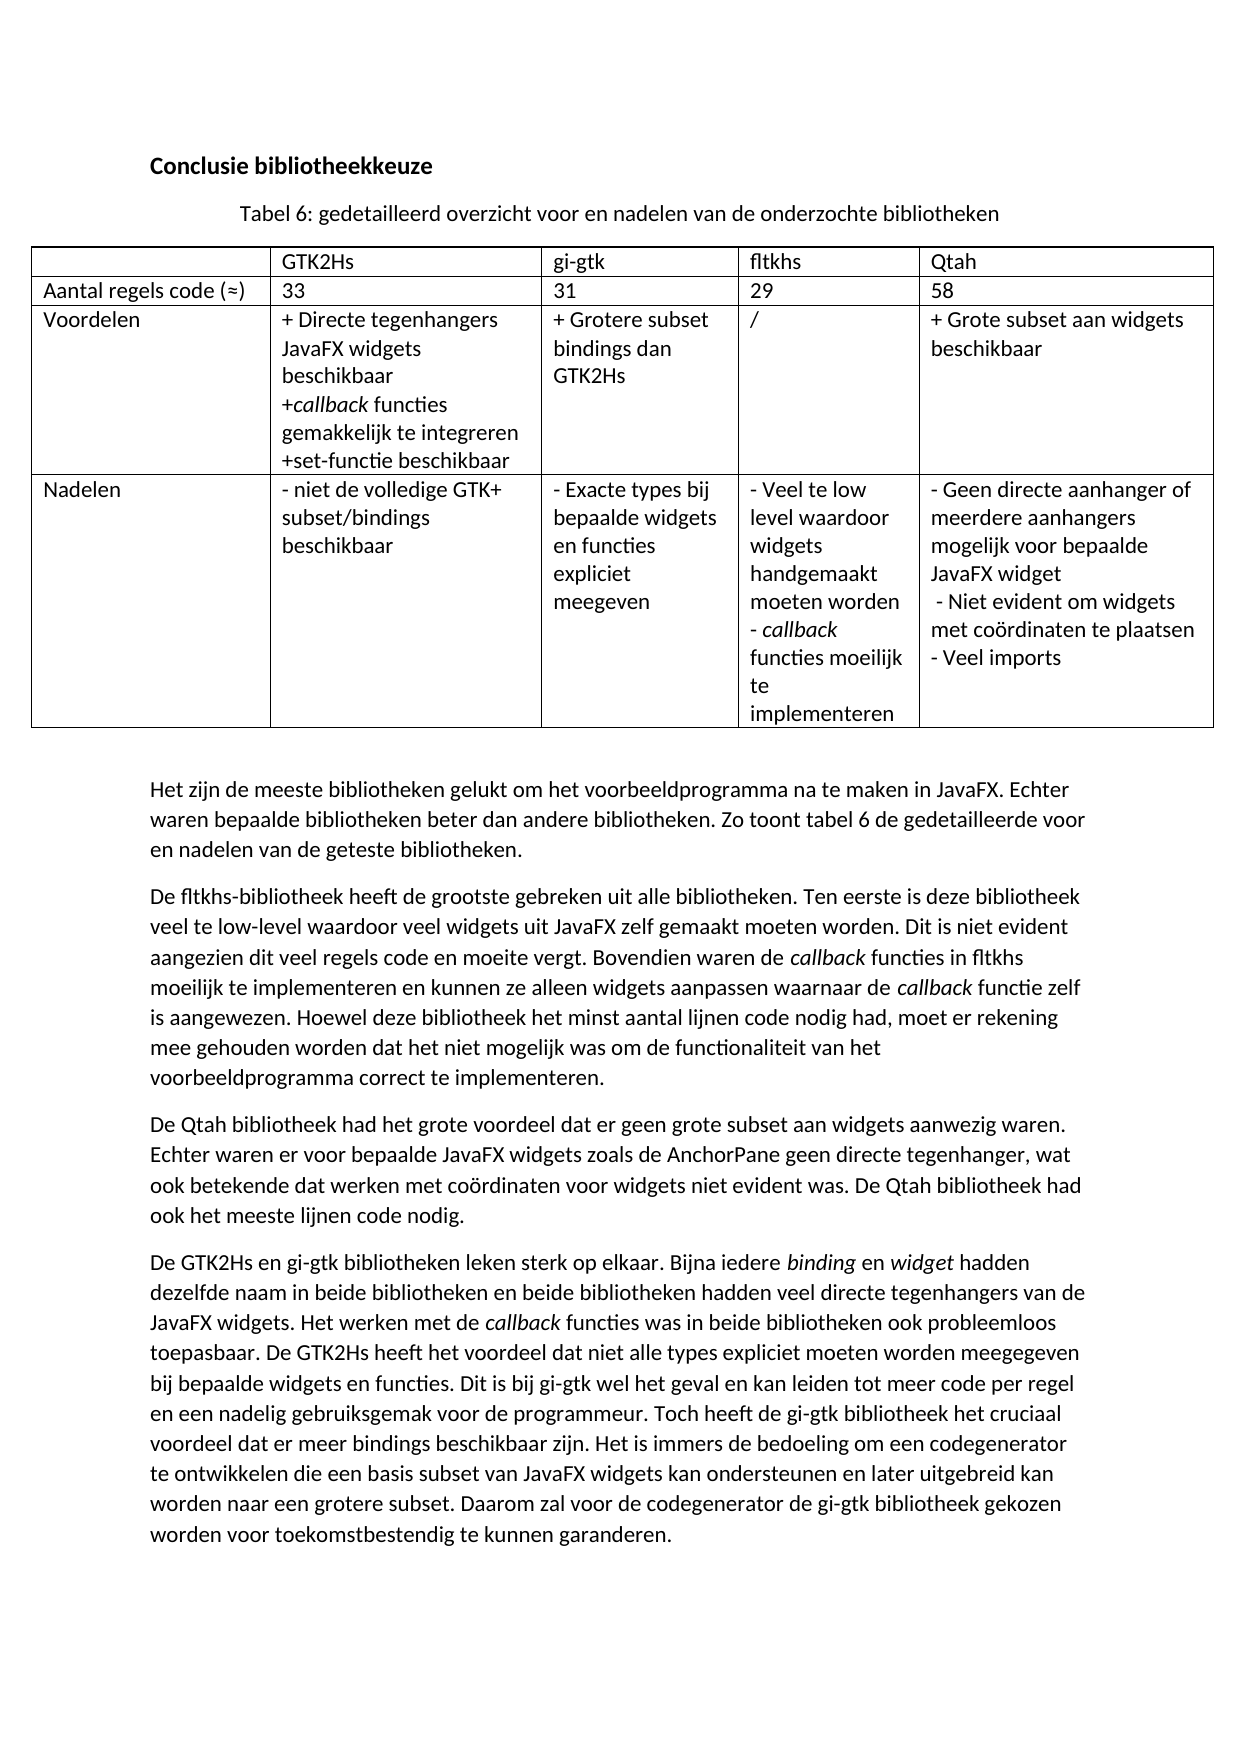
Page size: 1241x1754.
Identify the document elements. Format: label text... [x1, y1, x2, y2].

text Het zijn de meeste bibliotheken gelukt om het voorbeeldprogramma na te maken in JavaFX. Echter waren bepaalde bibliotheken beter dan andere bibliotheken. Zo toont tabel 6 de gedetailleerde voor en nadelen van de geteste bibliotheken. [150, 775, 1090, 863]
table_cell 58 [920, 277, 1213, 304]
table_cell 31 [542, 277, 738, 304]
table_cell 33 [271, 277, 541, 304]
table_cell - Veel te low level waardoor widgets handgemaakt moeten worden - callback functies moeilijk te implementeren [739, 475, 919, 727]
table_cell Nadelen [32, 475, 270, 727]
table_cell + Grotere subset bindings dan GTK2Hs [542, 306, 738, 474]
table_header fltkhs [739, 248, 919, 276]
text Conclusie bibliotheekkeuze [150, 150, 1090, 181]
text De fltkhs-bibliotheek heeft de grootste gebreken uit alle bibliotheken. Ten eerste is deze bibliotheek veel te low-level waardoor veel widgets uit JavaFX zelf gemaakt moeten worden. Dit is niet evident aangezien dit veel regels code en moeite vergt. Bovendien waren de callback functies in fltkhs moeilijk te implementeren en kunnen ze alleen widgets aanpassen waarnaar de callback functie zelf is aangewezen. Hoewel deze bibliotheek het minst aantal lijnen code nodig had, moet er rekening mee gehouden worden dat het niet mogelijk was om de functionaliteit van het voorbeeldprogramma correct te implementeren. [150, 882, 1090, 1091]
table_cell 29 [739, 277, 919, 304]
table_header [32, 248, 270, 276]
text De GTK2Hs en gi-gtk bibliotheken leken sterk op elkaar. Bijna iedere binding en widget hadden dezelfde naam in beide bibliotheken en beide bibliotheken hadden veel directe tegenhangers van de JavaFX widgets. Het werken met de callback functies was in beide bibliotheken ook probleemloos toepasbaar. De GTK2Hs heeft het voordeel dat niet alle types expliciet moeten worden meegegeven bij bepaalde widgets en functies. Dit is bij gi-gtk wel het geval en kan leiden tot meer code per regel en een nadelig gebruiksgemak voor de programmeur. Toch heeft de gi-gtk bibliotheek het cruciaal voordeel dat er meer bindings beschikbaar zijn. Het is immers de bedoeling om een codegenerator te ontwikkelen die een basis subset van JavaFX widgets kan ondersteunen en later uitgebreid kan worden naar een grotere subset. Daarom zal voor de codegenerator de gi-gtk bibliotheek gekozen worden voor toekomstbestendig te kunnen garanderen. [150, 1248, 1090, 1548]
table_cell / [739, 306, 919, 474]
text Tabel 6: gedetailleerd overzicht voor en nadelen van de onderzochte bibliotheken [150, 199, 1090, 228]
table_cell - Exacte types bij bepaalde widgets en functies expliciet meegeven [542, 475, 738, 727]
table_header GTK2Hs [271, 248, 541, 276]
table_cell Aantal regels code (≈) [32, 277, 270, 304]
table_header gi-gtk [542, 248, 738, 276]
table_cell + Directe tegenhangers JavaFX widgets beschikbaar +callback functies gemakkelijk te integreren +set-functie beschikbaar [271, 306, 541, 474]
table_cell + Grote subset aan widgets beschikbaar [920, 306, 1213, 474]
table_cell - niet de volledige GTK+ subset/bindings beschikbaar [271, 475, 541, 727]
table_cell - Geen directe aanhanger of meerdere aanhangers mogelijk voor bepaalde JavaFX widget - Niet evident om widgets met coördinaten te plaatsen - Veel imports [920, 475, 1213, 727]
table_header Qtah [920, 248, 1213, 276]
text De Qtah bibliotheek had het grote voordeel dat er geen grote subset aan widgets aanwezig waren. Echter waren er voor bepaalde JavaFX widgets zoals de AnchorPane geen directe tegenhanger, wat ook betekende dat werken met coördinaten voor widgets niet evident was. De Qtah bibliotheek had ook het meeste lijnen code nodig. [150, 1110, 1090, 1229]
table_cell Voordelen [32, 306, 270, 474]
